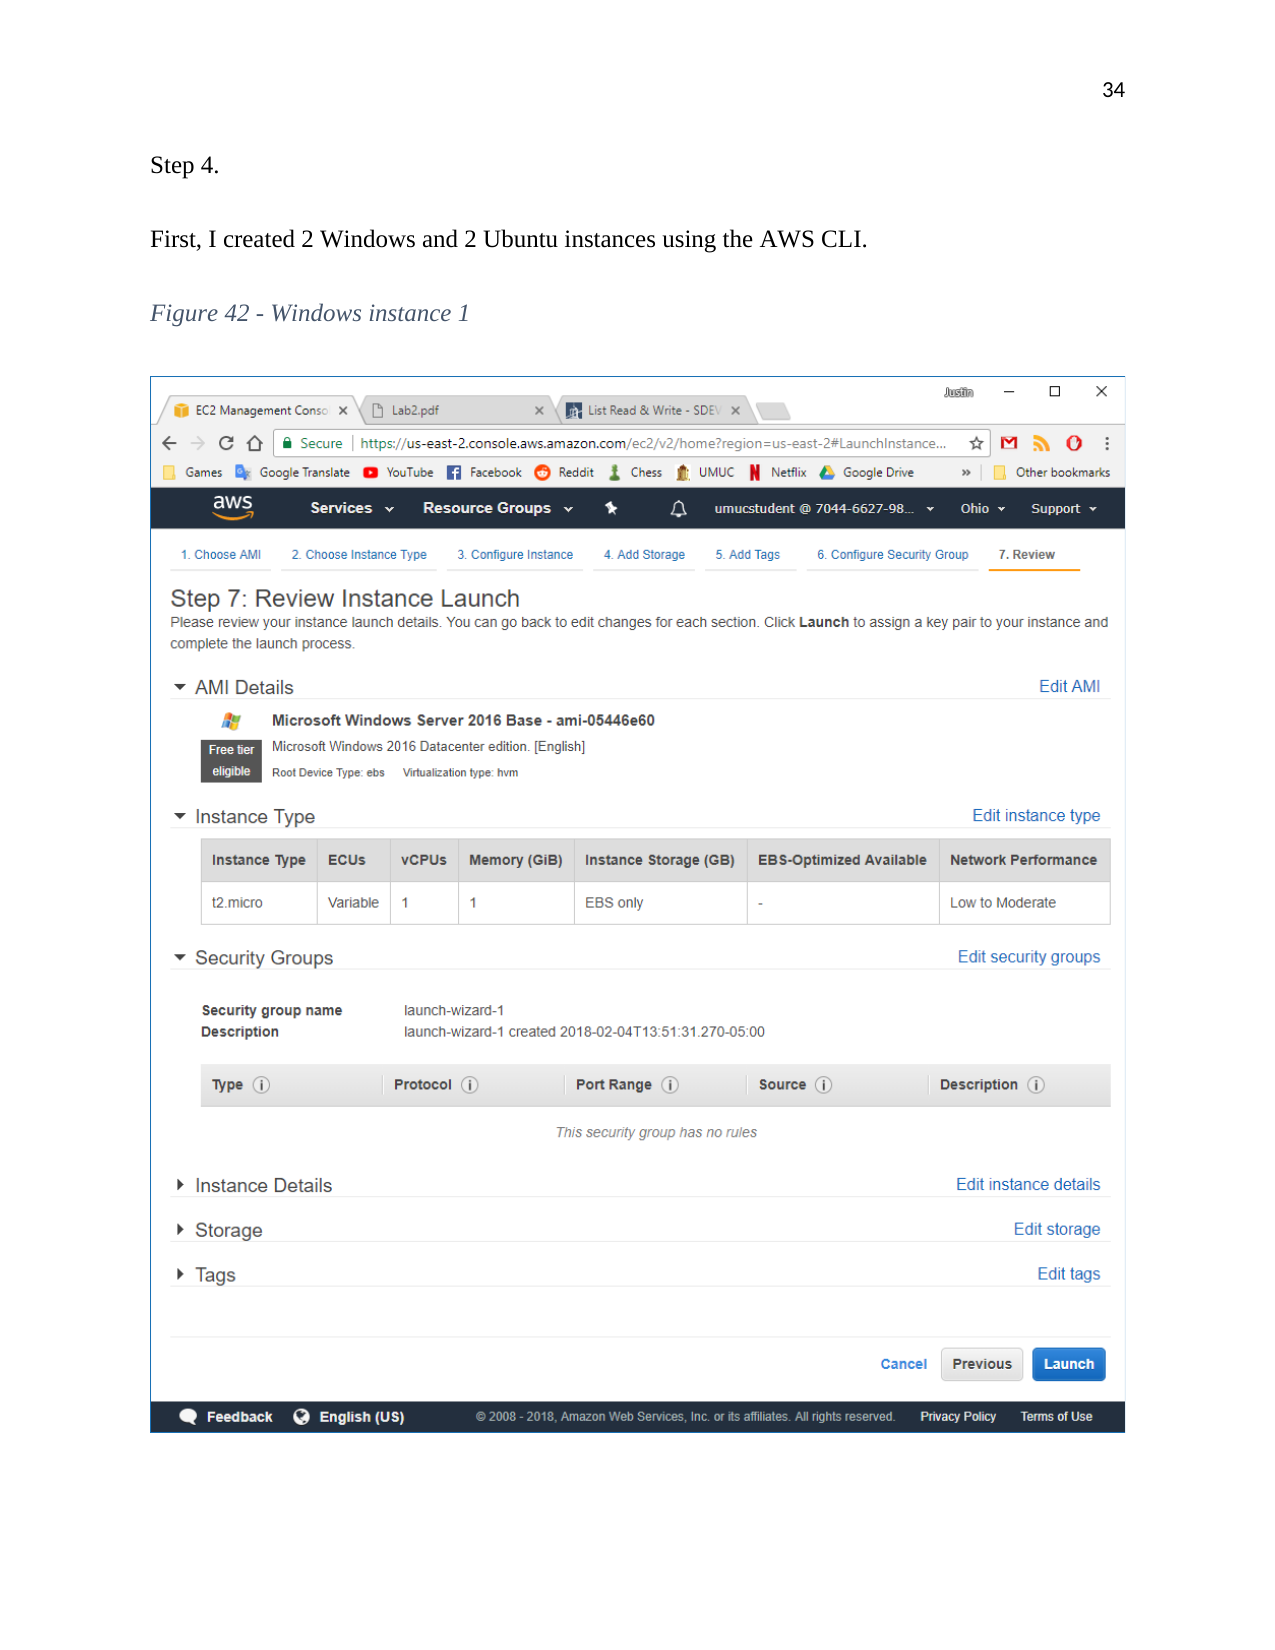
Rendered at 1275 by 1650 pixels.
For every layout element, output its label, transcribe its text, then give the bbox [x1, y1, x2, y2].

text Step 4. [150, 150, 1125, 179]
picture [150, 376, 1125, 1433]
text Figure 42 - Windows instance 1 [150, 298, 1125, 327]
text First, I created 2 Windows and 2 Ubuntu instances using the AWS CLI. [150, 224, 1125, 253]
